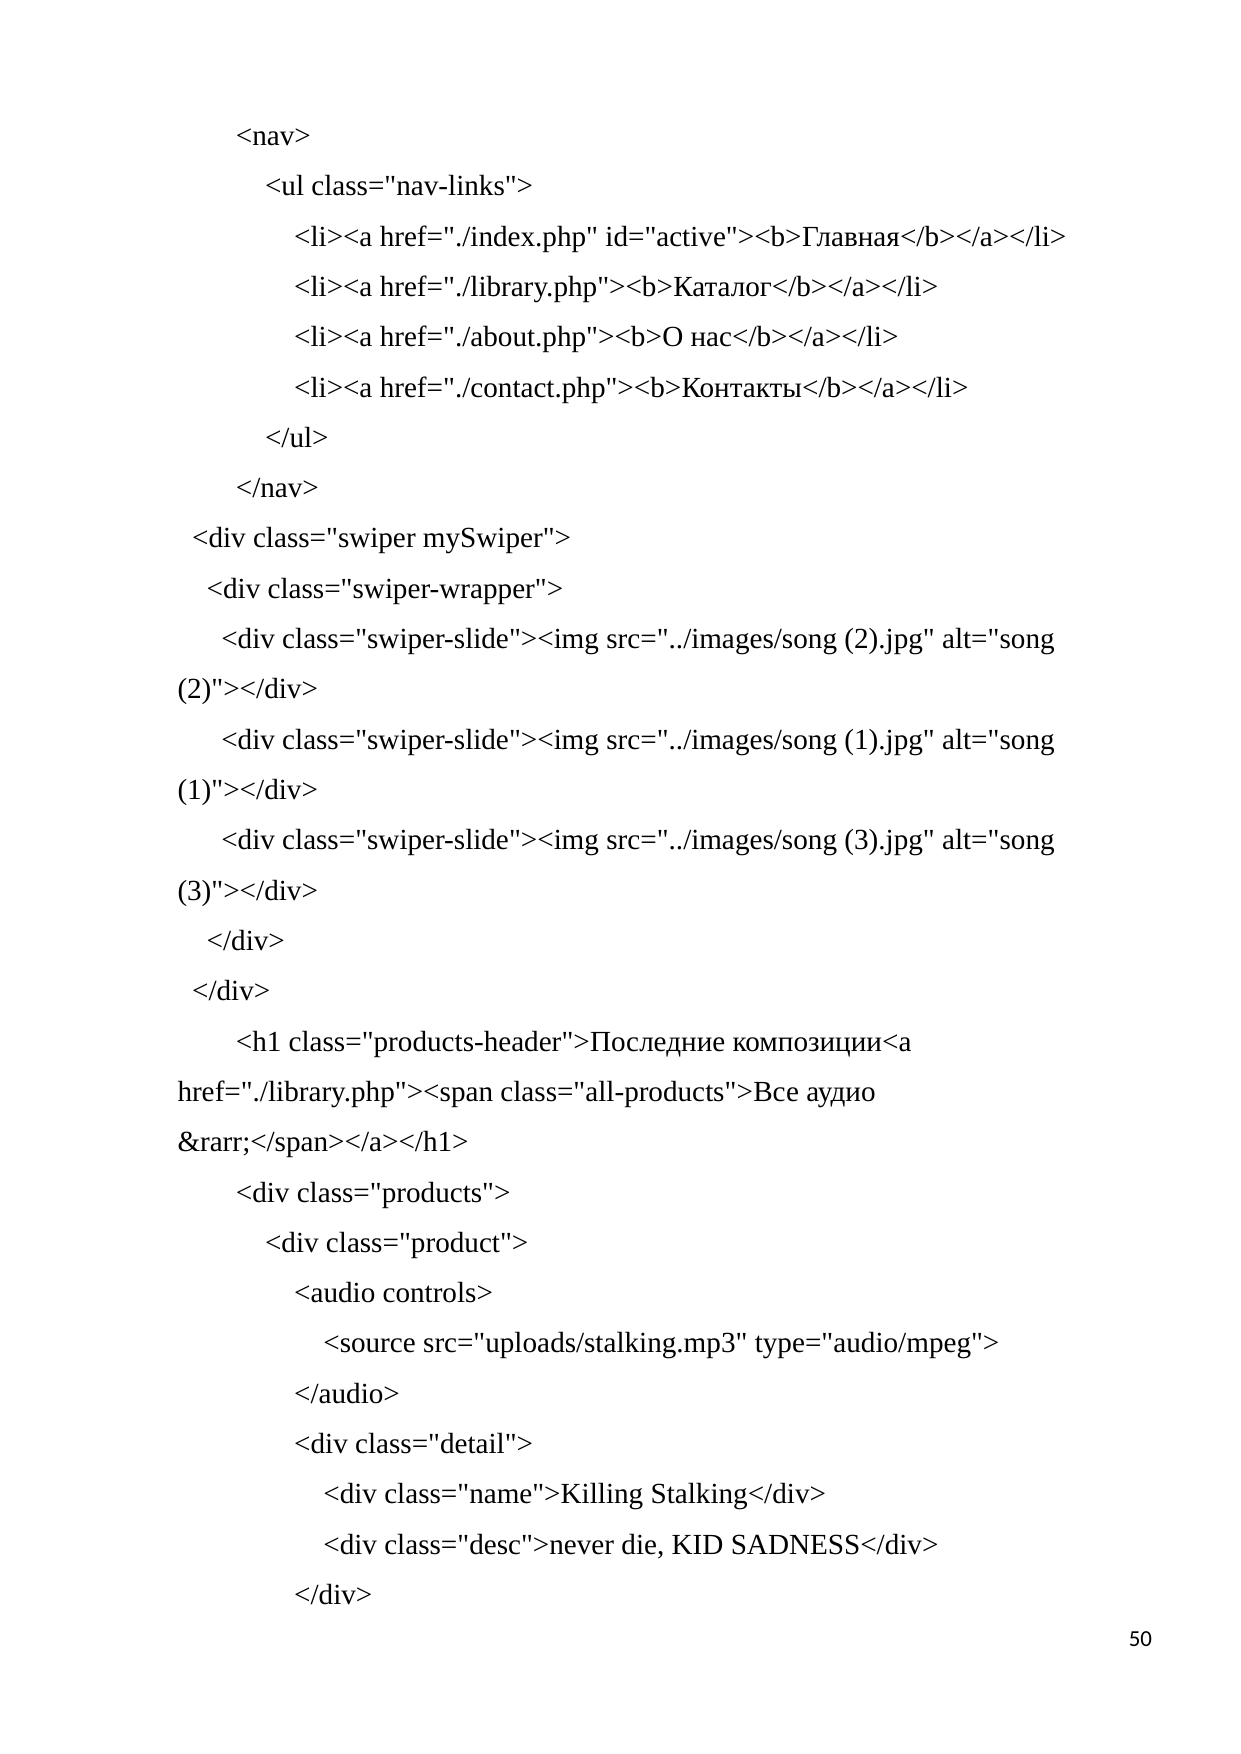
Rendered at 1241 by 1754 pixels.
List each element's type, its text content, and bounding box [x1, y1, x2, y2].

text <div class="swiper-slide"><img src="../images/song (1).jpg" alt="song (1)"></div> [177, 722, 1152, 806]
text </nav> [177, 470, 1152, 504]
text <li><a href="./library.php"><b>Каталог</b></a></li> [177, 269, 1152, 303]
text <source src="uploads/stalking.mp3" type="audio/mpeg"> [177, 1326, 1152, 1359]
text <div class="product"> [177, 1225, 1152, 1258]
text </div> [177, 1577, 1152, 1611]
text <li><a href="./contact.php"><b>Контакты</b></a></li> [177, 370, 1152, 403]
text <div class="name">Killing Stalking</div> [177, 1477, 1152, 1510]
text </audio> [177, 1376, 1152, 1409]
text </ul> [177, 420, 1152, 453]
text <audio controls> [177, 1275, 1152, 1309]
text <div class="products"> [177, 1175, 1152, 1208]
text <li><a href="./about.php"><b>О нас</b></a></li> [177, 319, 1152, 353]
text <div class="swiper-slide"><img src="../images/song (3).jpg" alt="song (3)"></div> [177, 822, 1152, 906]
text <h1 class="products-header">Последние композиции<a href="./library.php"><span class="all-products">Все аудио &rarr;</span></a></h1> [177, 1024, 1152, 1158]
text <nav> [177, 118, 1152, 152]
text <div class="detail"> [177, 1426, 1152, 1460]
text <div class="swiper-slide"><img src="../images/song (2).jpg" alt="song (2)"></div> [177, 621, 1152, 705]
text <div class="desc">never die, KID SADNESS</div> [177, 1527, 1152, 1560]
text </div> [177, 923, 1152, 957]
text <div class="swiper mySwiper"> [177, 521, 1152, 554]
text <li><a href="./index.php" id="active"><b>Главная</b></a></li> [177, 219, 1152, 252]
text <ul class="nav-links"> [177, 168, 1152, 202]
text </div> [177, 973, 1152, 1007]
text <div class="swiper-wrapper"> [177, 571, 1152, 604]
